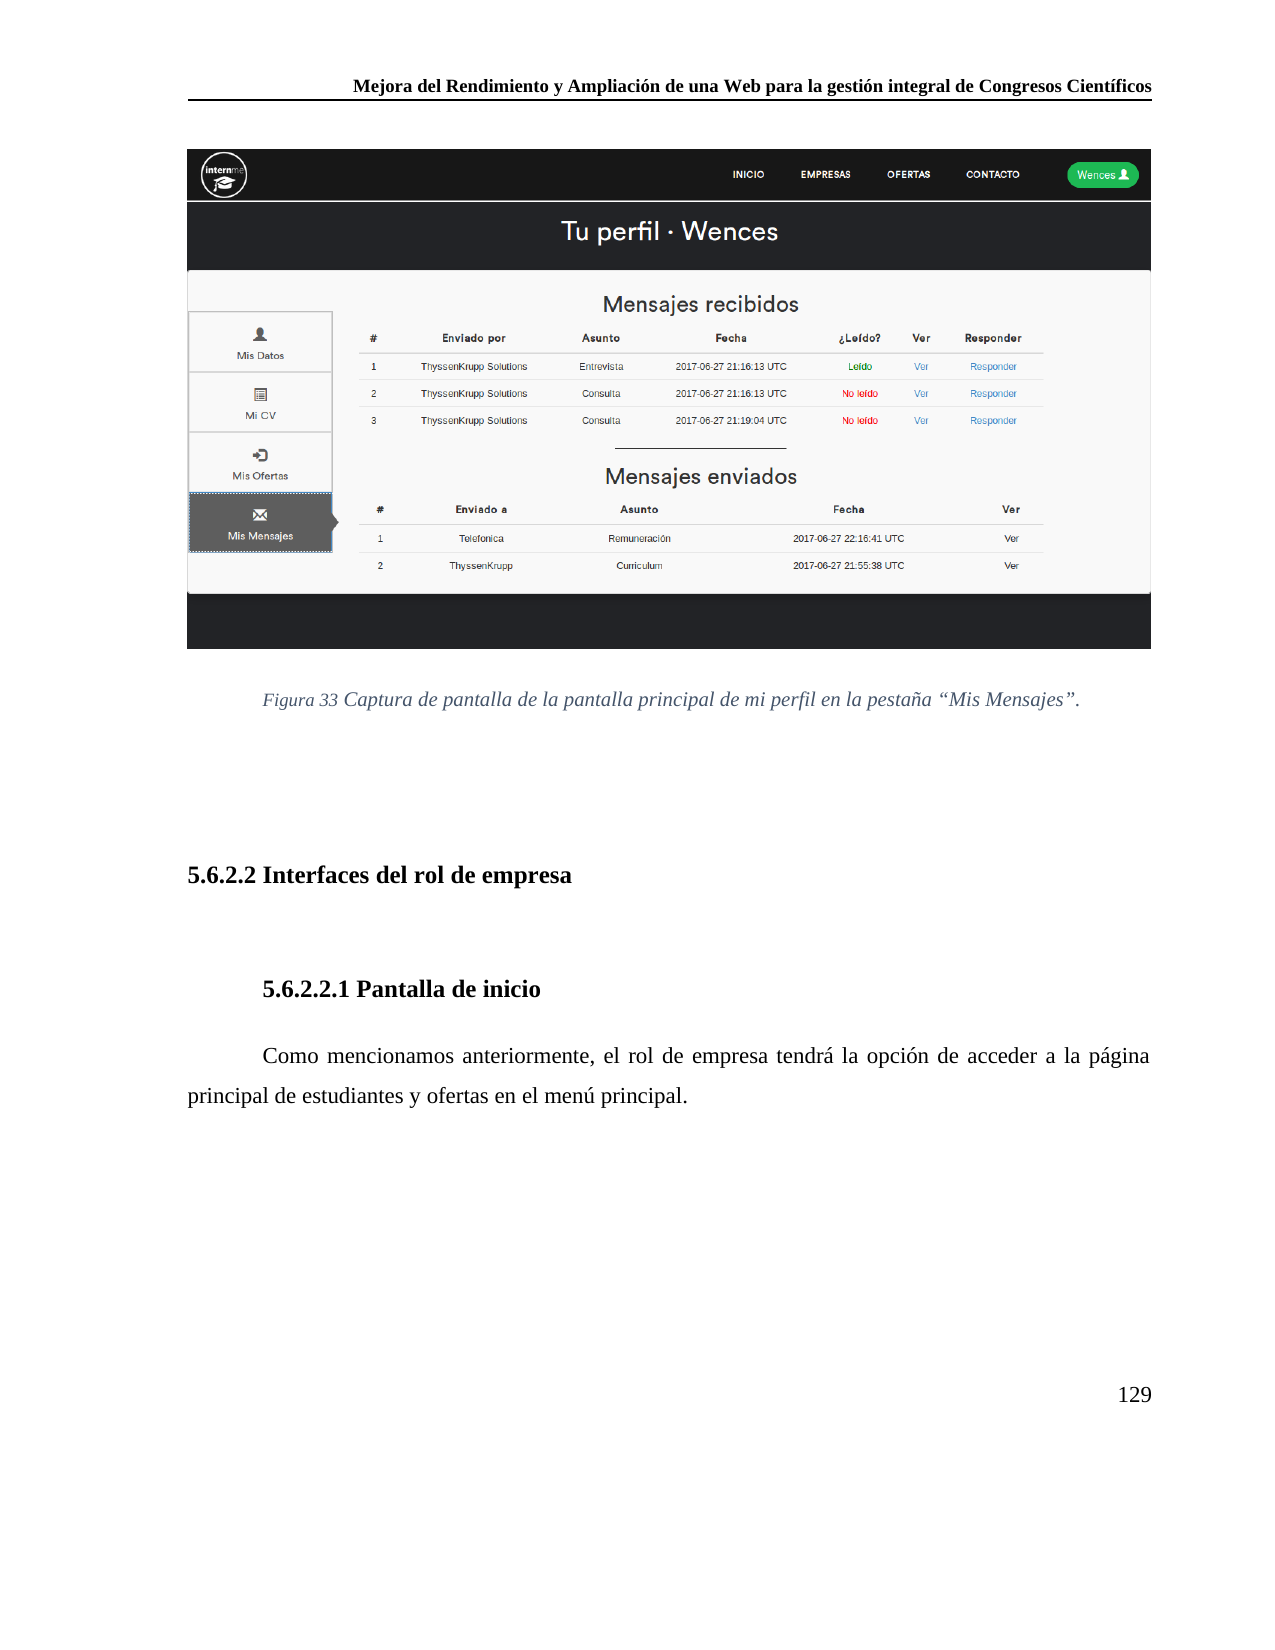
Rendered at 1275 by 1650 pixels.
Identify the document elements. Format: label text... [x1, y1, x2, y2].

subtitle 5.6.2.2 Interfaces del rol de empresa [187, 860, 1152, 889]
picture [187, 149, 1151, 649]
text Como mencionamos anteriormente, el rol de empresa tendrá la opción de acceder a la página principal de estudiantes y ofertas en el menú principal. [187, 1042, 1152, 1108]
subtitle 5.6.2.2.1 Pantalla de inicio [187, 974, 1152, 1003]
